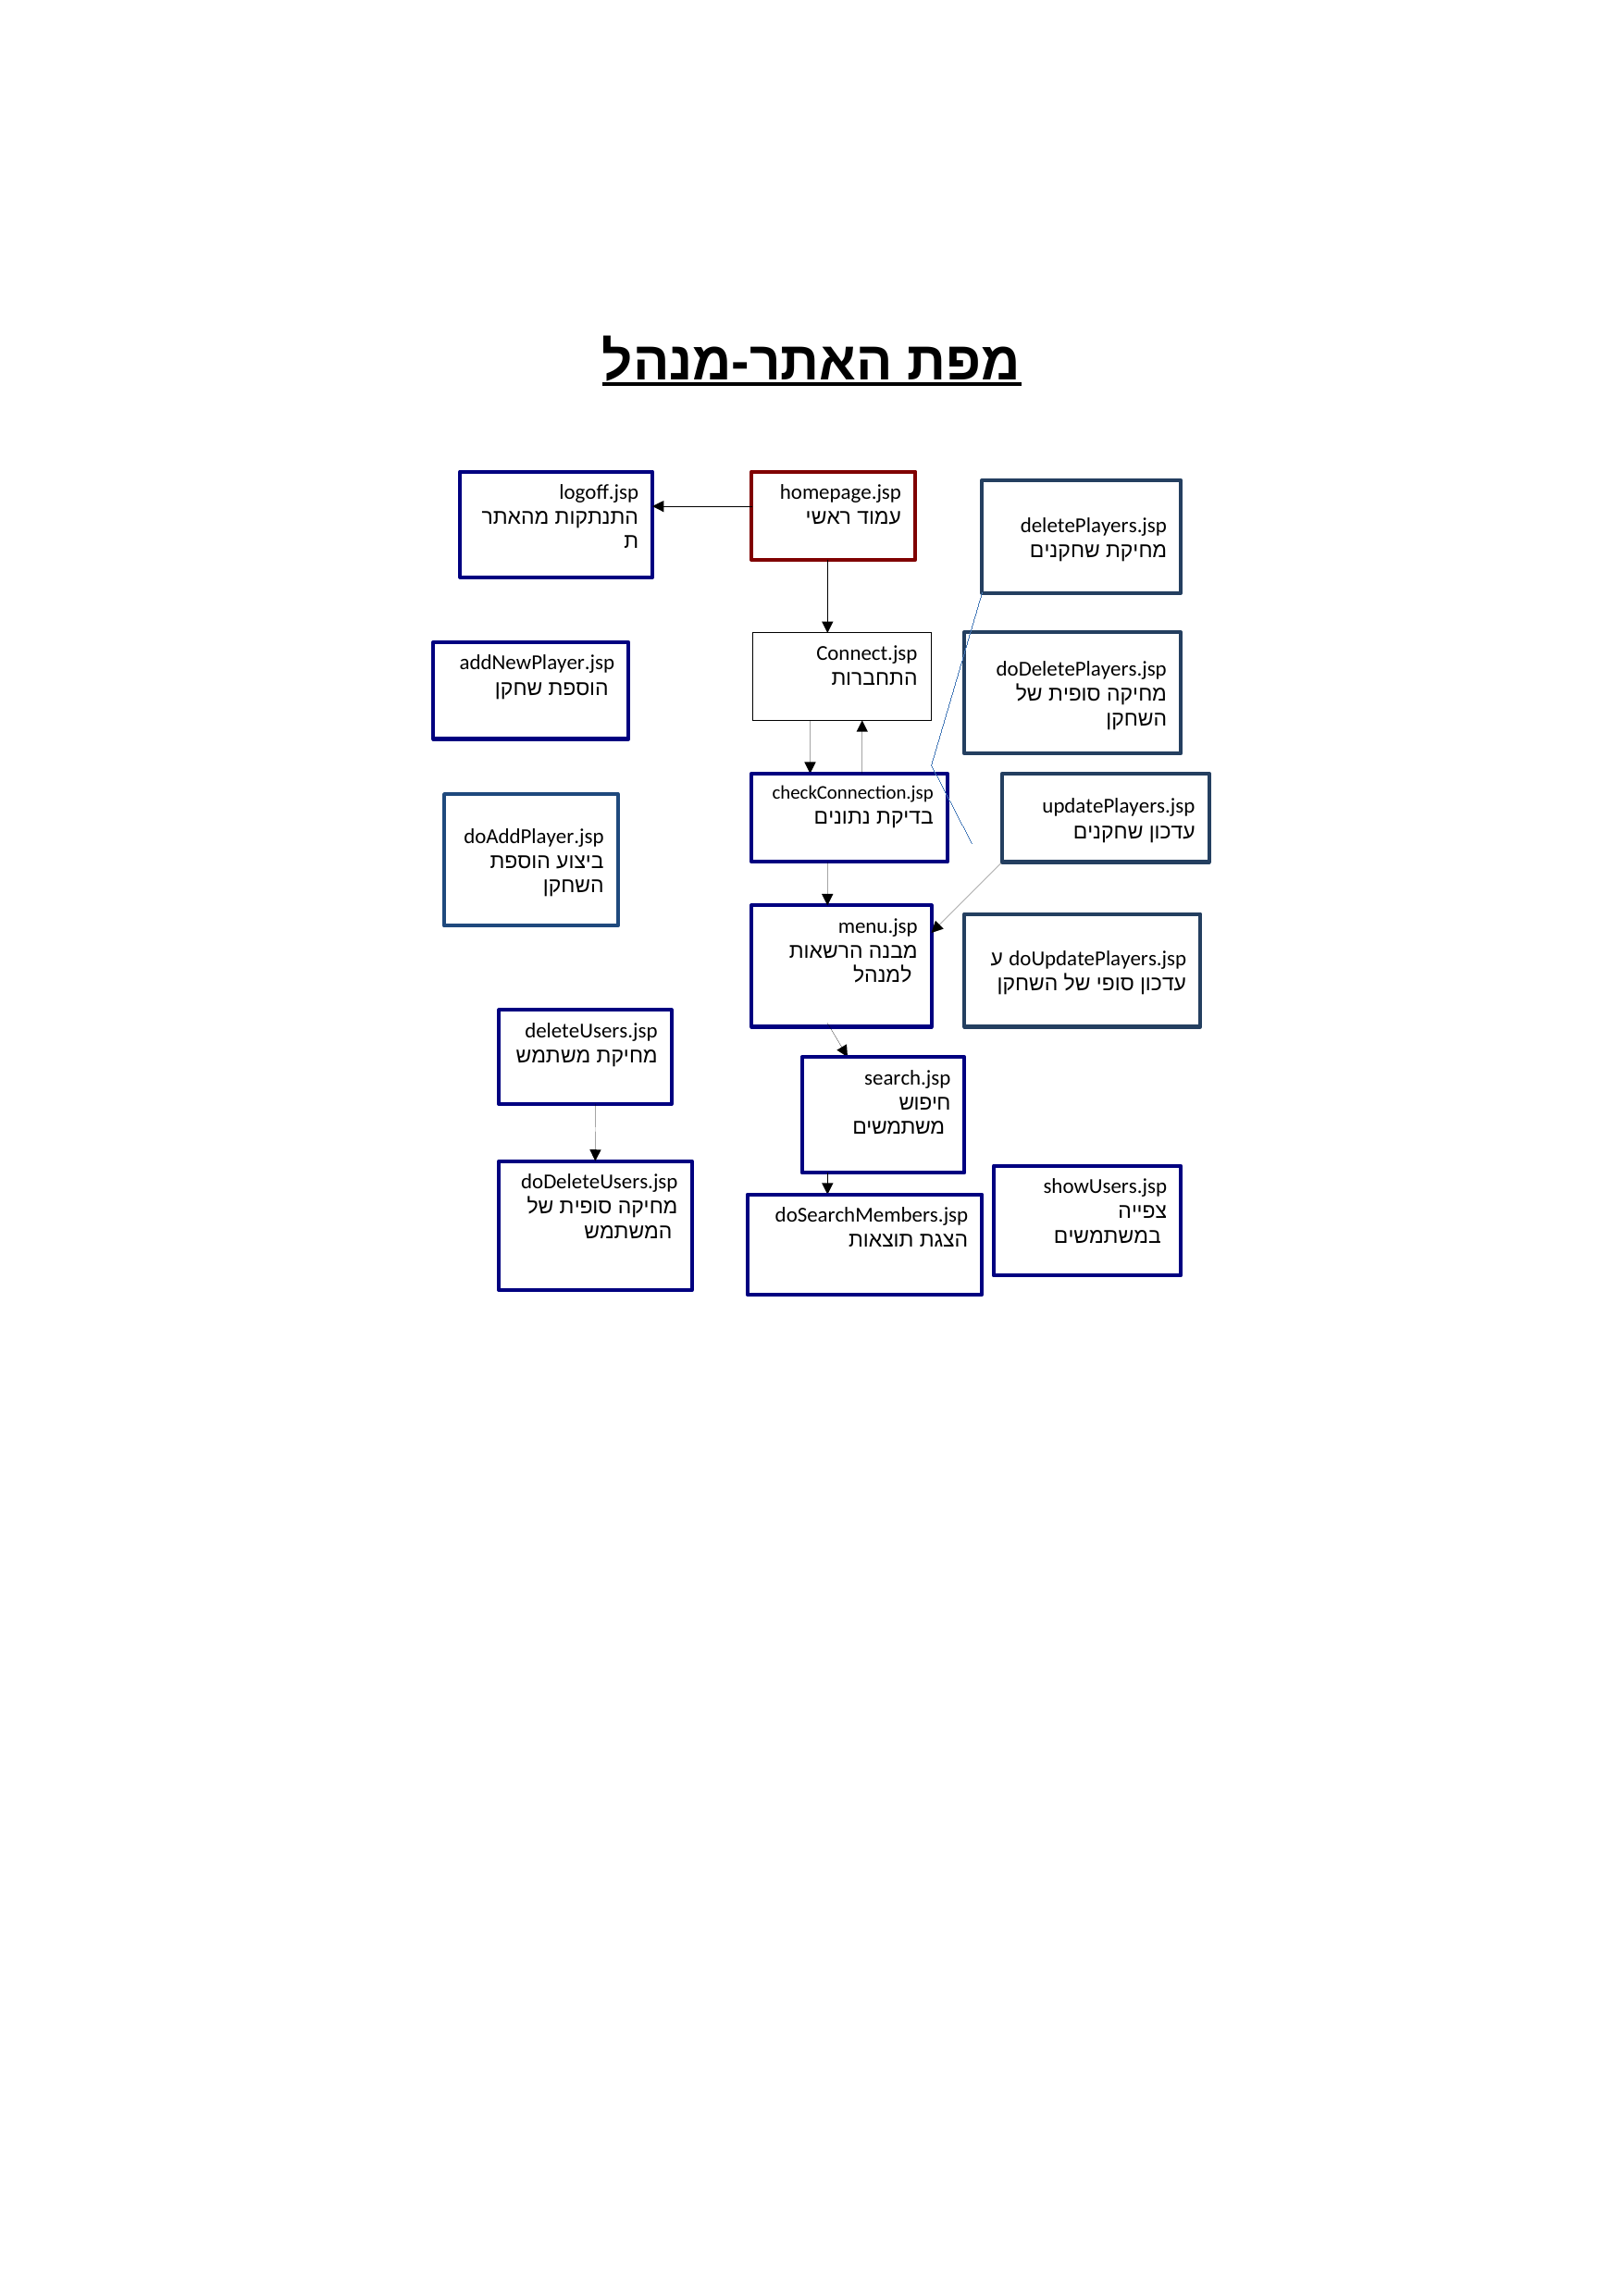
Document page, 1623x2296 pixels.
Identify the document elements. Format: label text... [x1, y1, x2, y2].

text מפת האתר-מנהל [173, 329, 1449, 391]
